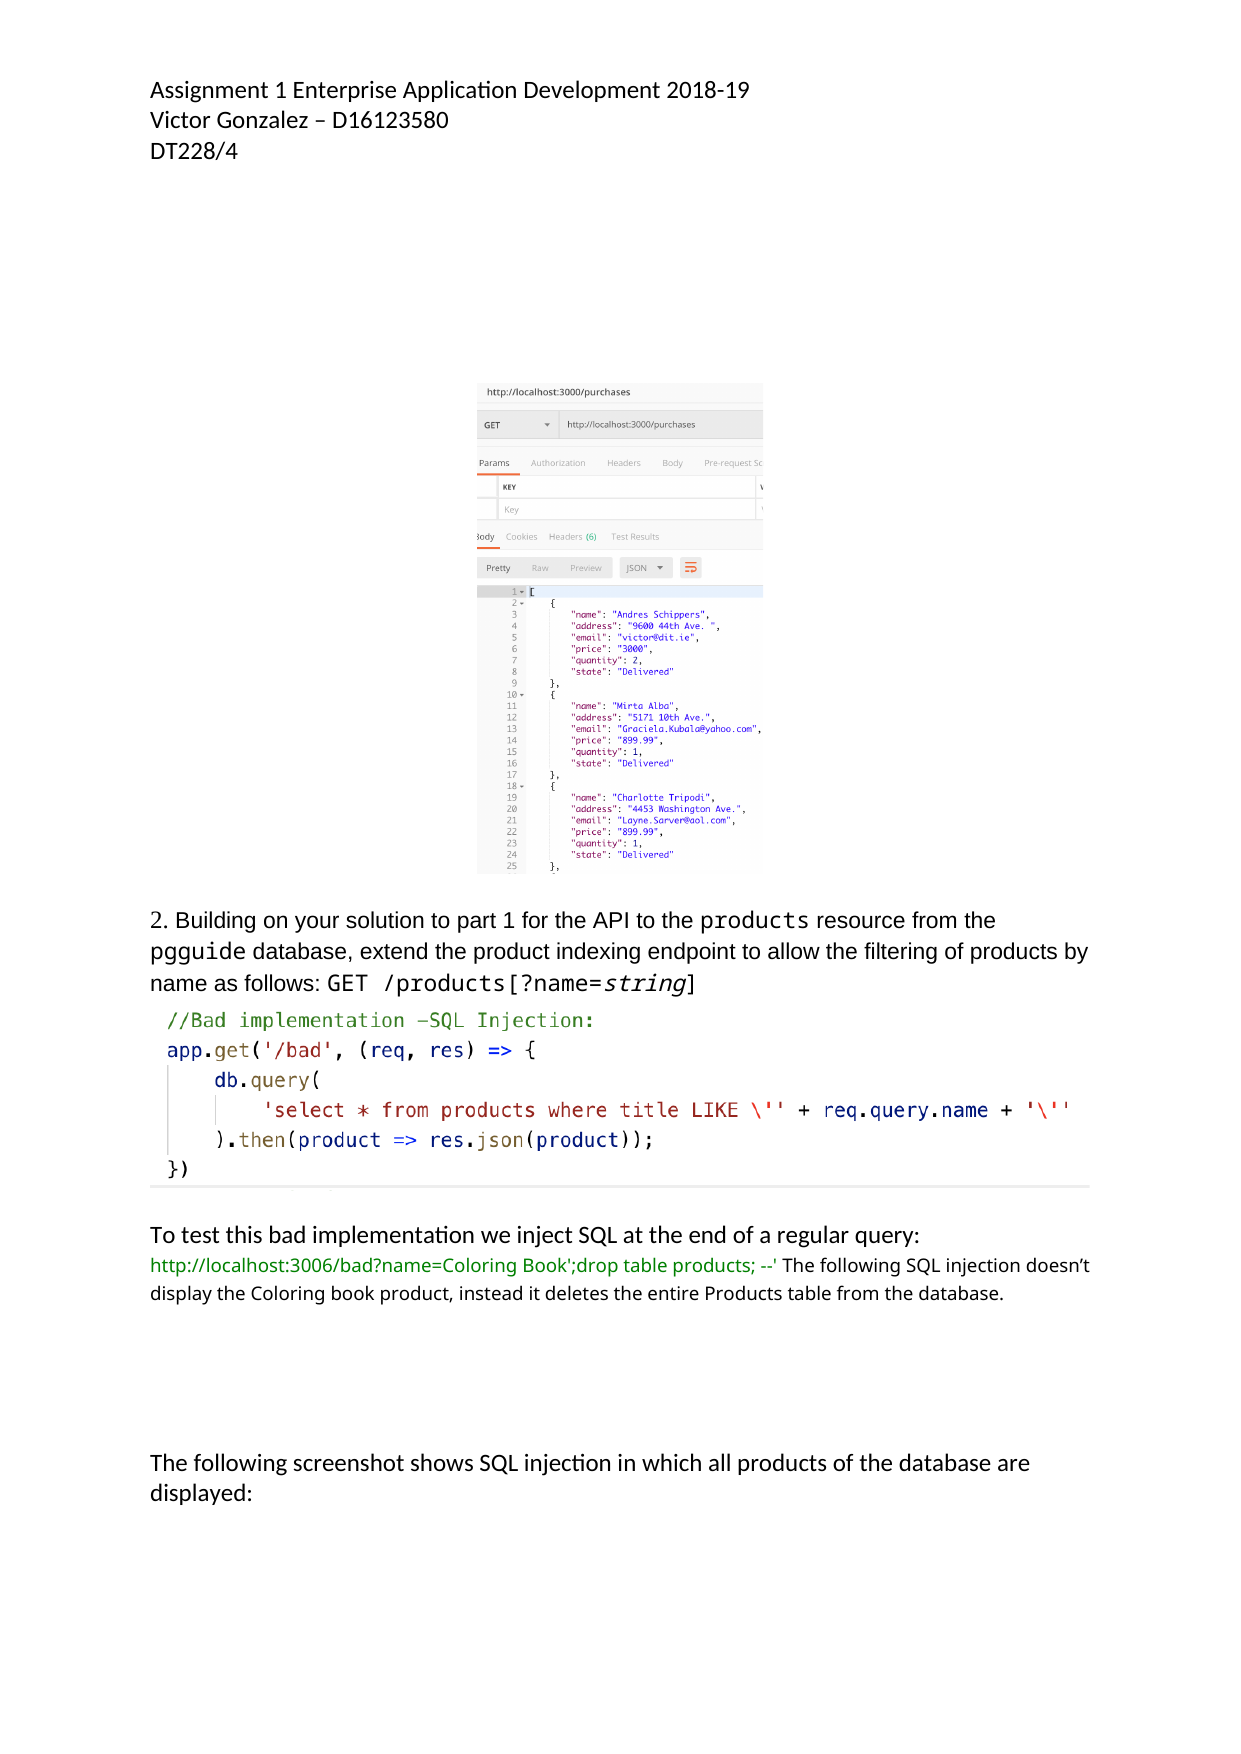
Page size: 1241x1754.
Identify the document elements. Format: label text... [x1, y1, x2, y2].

picture [150, 997, 1090, 1191]
text 2. Building on your solution to part 1 for the API to the products resource from the pgguide database, extend the product indexing endpoint to allow the filtering of products by name as follows: GET /products[?name=string] [150, 904, 1090, 997]
picture [477, 383, 764, 874]
text The following screenshot shows SQL injection in which all products of the database are displayed: [150, 1447, 1090, 1508]
text http://localhost:3006/bad?name=Coloring Book';drop table products; --' The following SQL injection doesn’t display the Coloring book product, instead it deletes the entire Products table from the database. [150, 1250, 1090, 1306]
text To test this bad implementation we inject SQL at the end of a regular query: [150, 1219, 1090, 1250]
